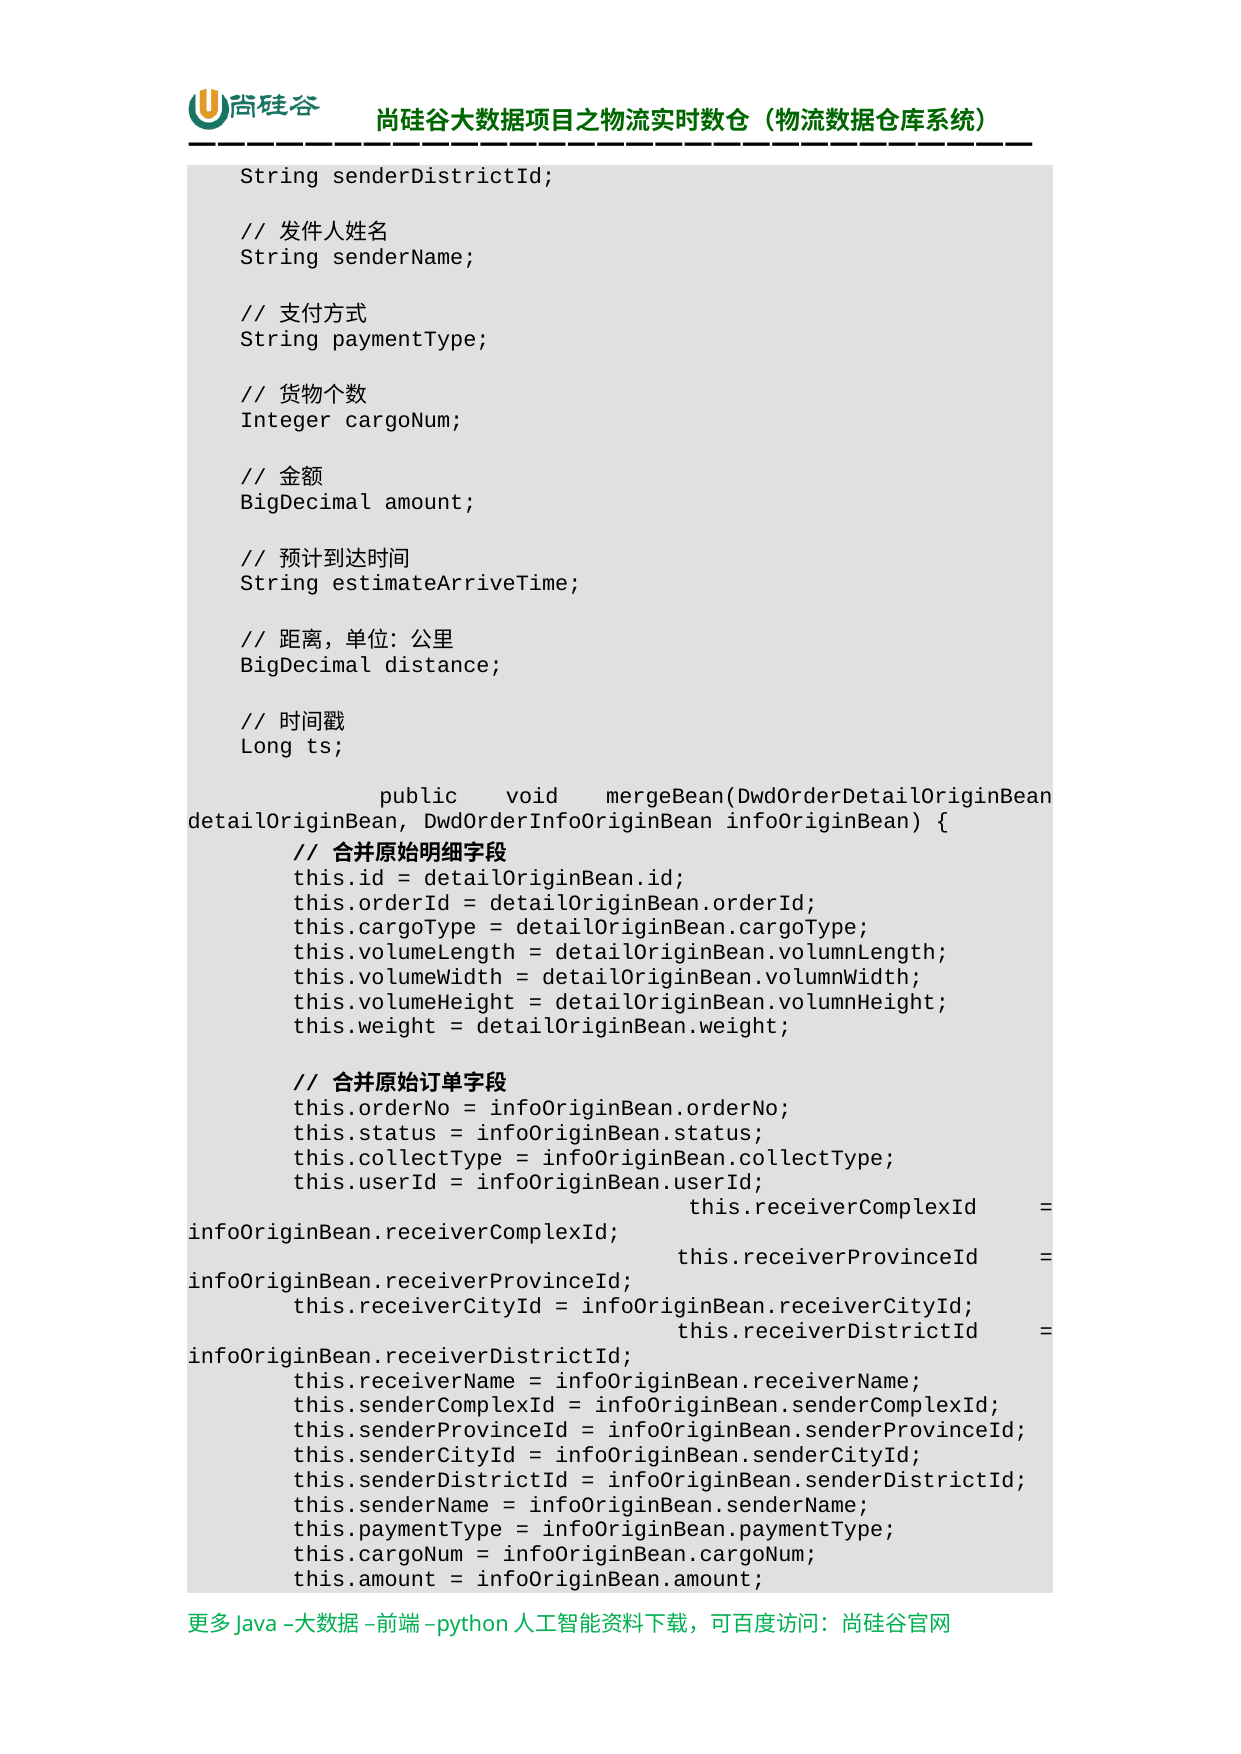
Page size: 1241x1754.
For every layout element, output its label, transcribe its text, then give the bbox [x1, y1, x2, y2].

text String estimateArriveTime; [187, 573, 1053, 597]
text Integer cargoNum; [187, 409, 1053, 434]
text this.receiverCityId = infoOriginBean.receiverCityId; [187, 1296, 1053, 1320]
text // 支付方式 [187, 296, 1053, 328]
text // 预计到达时间 [187, 541, 1053, 573]
text this.cargoType = detailOriginBean.cargoType; [187, 916, 1053, 941]
text this.receiverDistrictId = infoOriginBean.receiverDistrictId; [187, 1320, 1053, 1370]
text this.senderName = infoOriginBean.senderName; [187, 1494, 1053, 1519]
text this.receiverName = infoOriginBean.receiverName; [187, 1370, 1053, 1395]
text String paymentType; [187, 328, 1053, 353]
text // 合并原始订单字段 [187, 1065, 1053, 1097]
text // 发件人姓名 [187, 214, 1053, 246]
text // 货物个数 [187, 377, 1053, 409]
text this.volumeHeight = detailOriginBean.volumnHeight; [187, 991, 1053, 1016]
text this.orderId = detailOriginBean.orderId; [187, 892, 1053, 916]
text this.userId = infoOriginBean.userId; [187, 1172, 1053, 1196]
text this.volumeWidth = detailOriginBean.volumnWidth; [187, 966, 1053, 991]
text public void mergeBean(DwdOrderDetailOriginBean detailOriginBean, DwdOrderInfoOriginBean infoOriginBean) { [187, 785, 1053, 835]
text // 时间戳 [187, 704, 1053, 736]
text this.id = detailOriginBean.id; [187, 867, 1053, 892]
text this.collectType = infoOriginBean.collectType; [187, 1147, 1053, 1172]
text BigDecimal amount; [187, 491, 1053, 516]
text this.orderNo = infoOriginBean.orderNo; [187, 1097, 1053, 1122]
text this.status = infoOriginBean.status; [187, 1122, 1053, 1147]
text this.weight = detailOriginBean.weight; [187, 1016, 1053, 1040]
text String senderDistrictId; [187, 165, 1053, 189]
text this.cargoNum = infoOriginBean.cargoNum; [187, 1543, 1053, 1568]
text BigDecimal distance; [187, 654, 1053, 679]
text this.senderComplexId = infoOriginBean.senderComplexId; [187, 1395, 1053, 1419]
text this.senderCityId = infoOriginBean.senderCityId; [187, 1444, 1053, 1469]
text // 距离，单位：公里 [187, 622, 1053, 654]
text this.receiverProvinceId = infoOriginBean.receiverProvinceId; [187, 1246, 1053, 1296]
text // 金额 [187, 459, 1053, 491]
text this.paymentType = infoOriginBean.paymentType; [187, 1519, 1053, 1543]
text this.senderProvinceId = infoOriginBean.senderProvinceId; [187, 1419, 1053, 1444]
text String senderName; [187, 246, 1053, 271]
text this.amount = infoOriginBean.amount; [187, 1568, 1053, 1593]
text this.receiverComplexId = infoOriginBean.receiverComplexId; [187, 1196, 1053, 1246]
text Long ts; [187, 736, 1053, 761]
text // 合并原始明细字段 [187, 835, 1053, 867]
text this.volumeLength = detailOriginBean.volumnLength; [187, 941, 1053, 966]
text this.senderDistrictId = infoOriginBean.senderDistrictId; [187, 1469, 1053, 1494]
